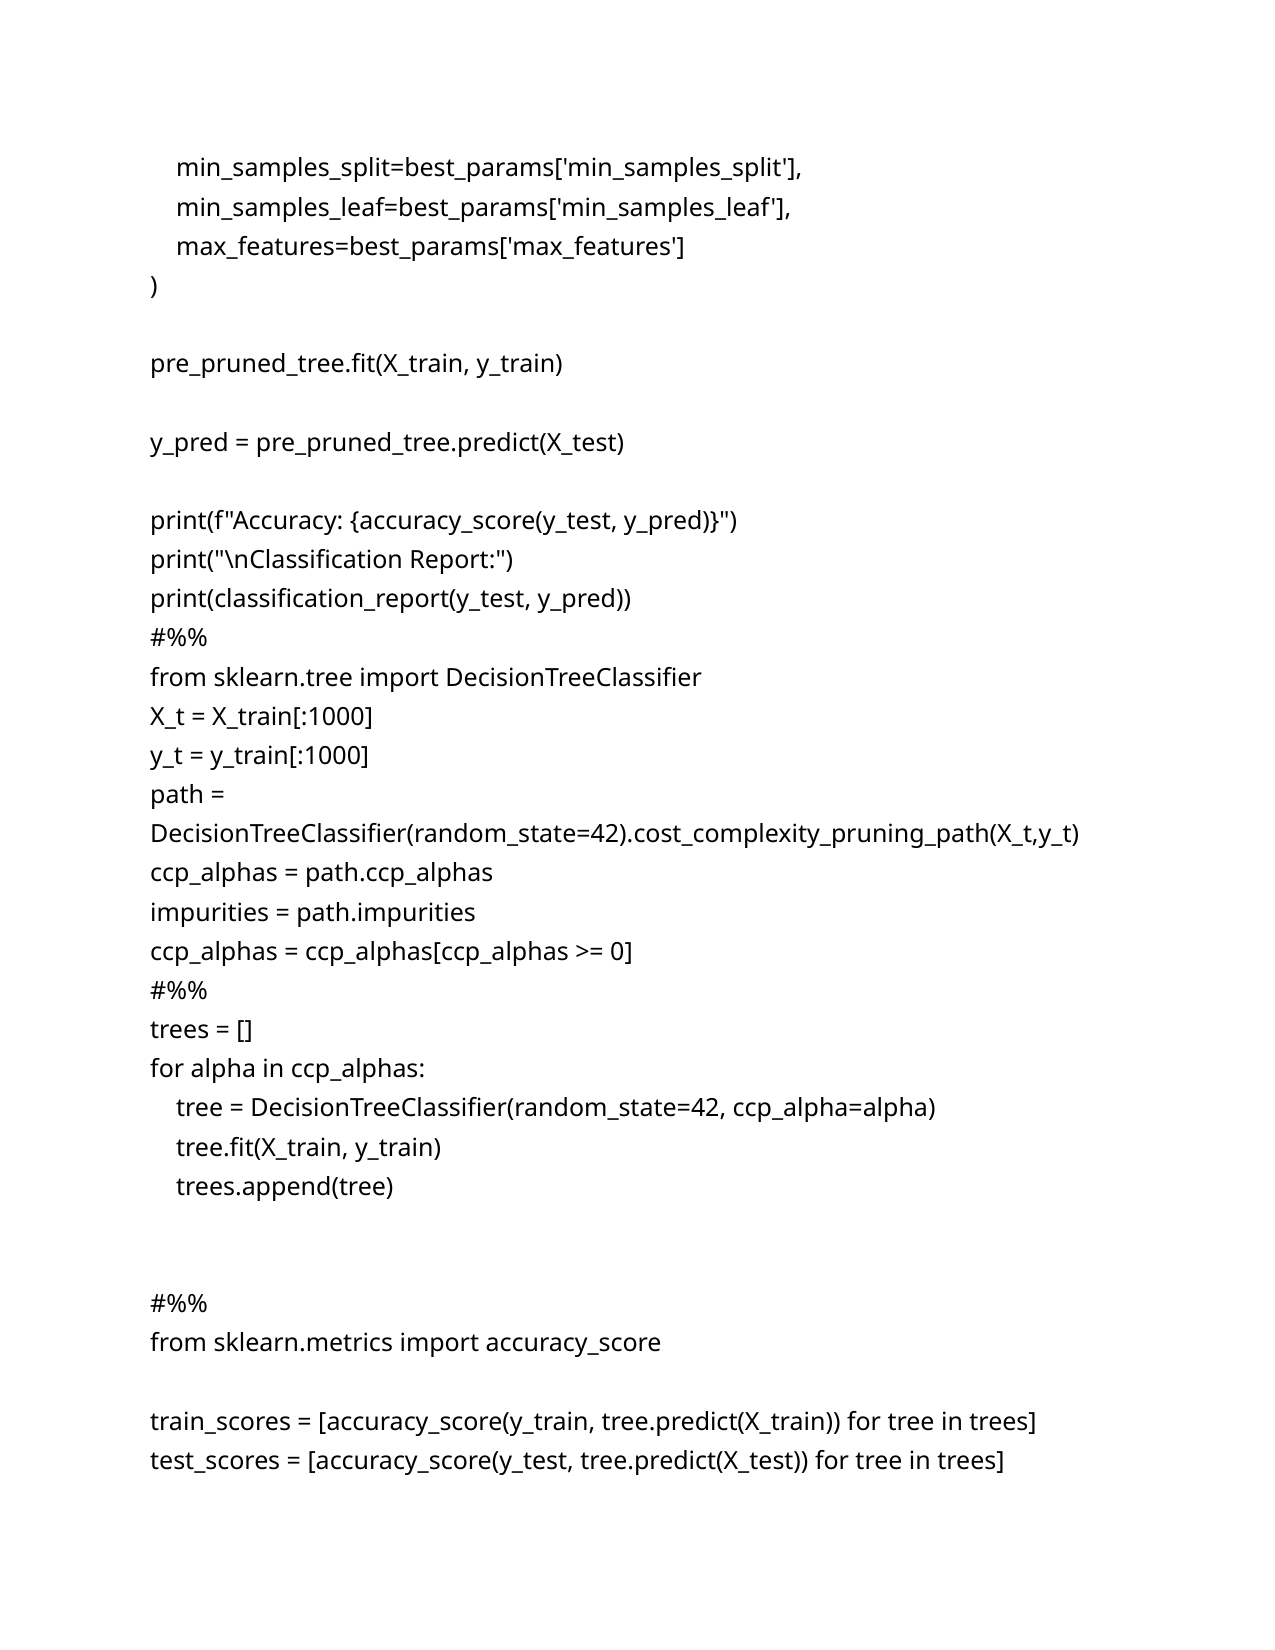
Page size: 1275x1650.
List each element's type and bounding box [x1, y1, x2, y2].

text [150, 150, 1125, 1477]
